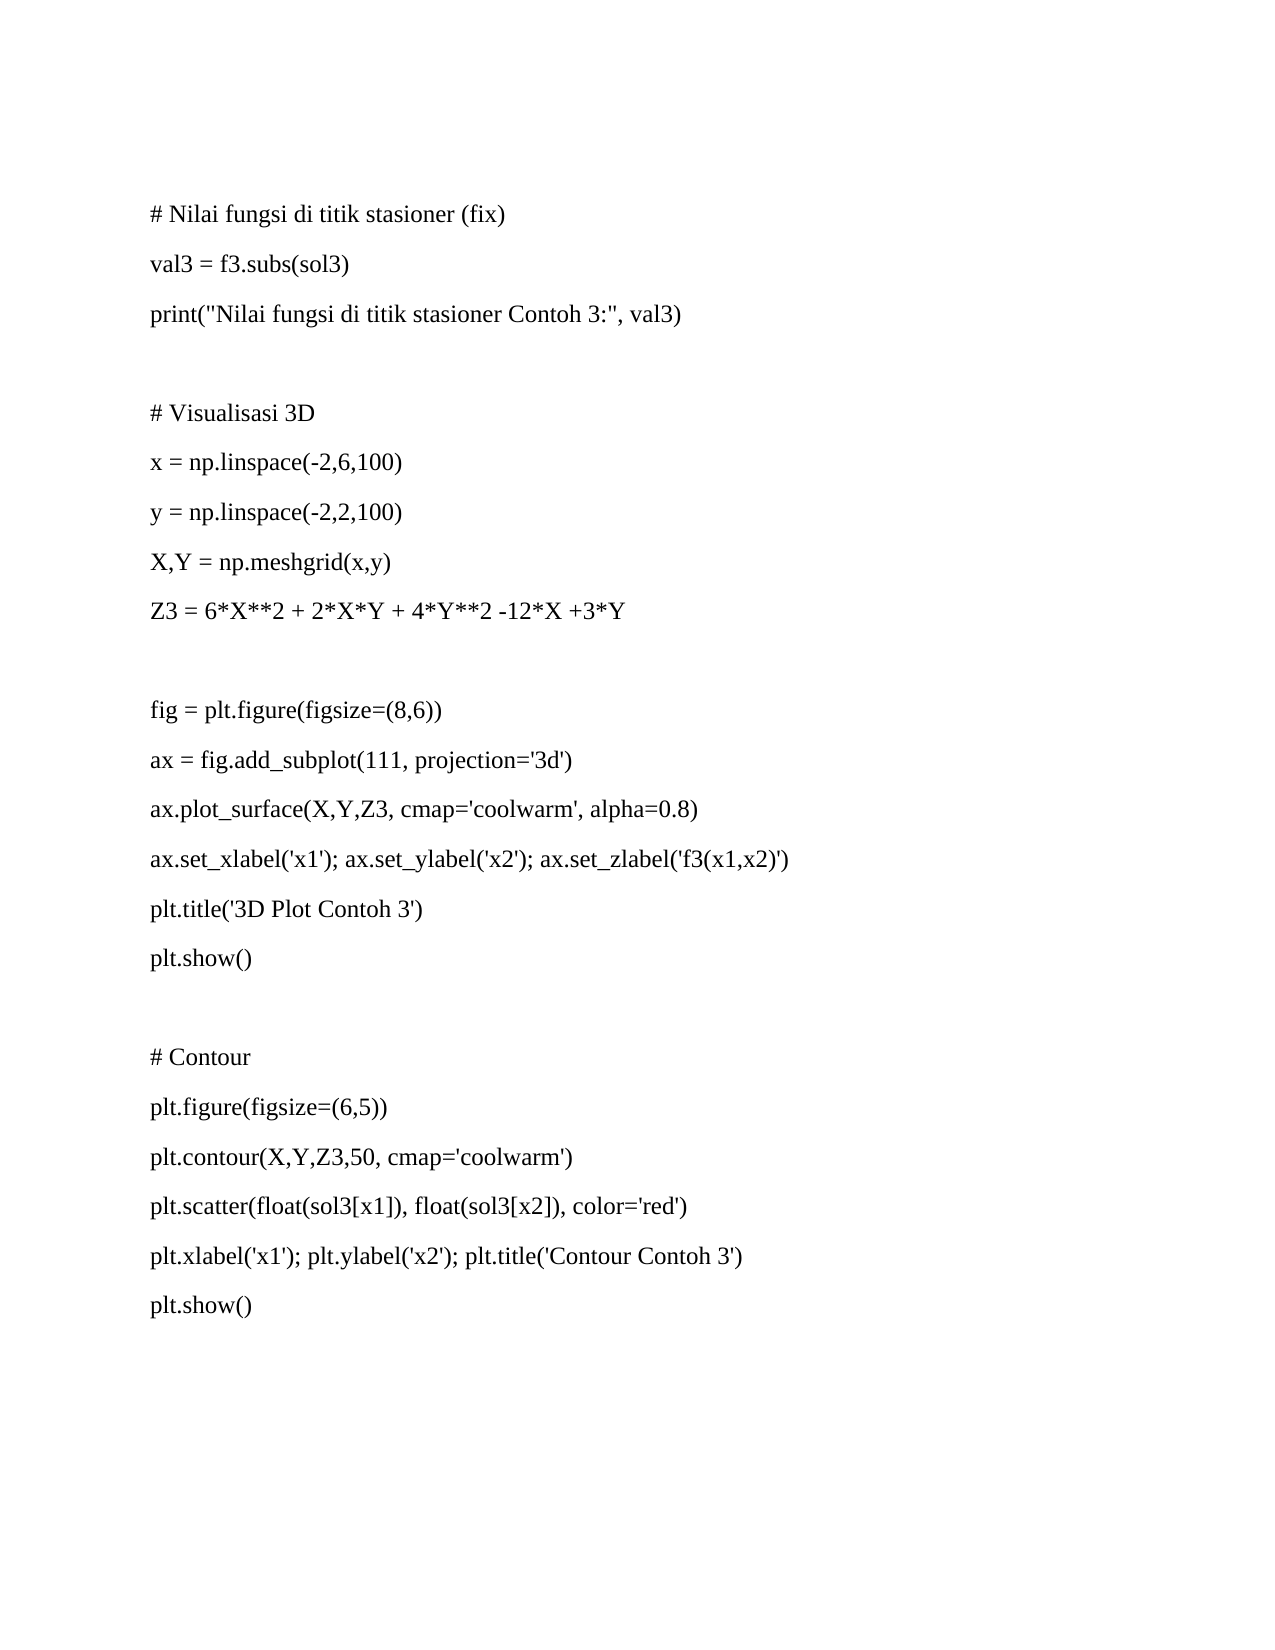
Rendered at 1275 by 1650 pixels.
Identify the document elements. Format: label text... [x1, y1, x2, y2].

text # Contour [150, 1042, 1125, 1071]
text plt.title('3D Plot Contoh 3') [150, 894, 1125, 922]
text # Visualisasi 3D [150, 398, 1125, 427]
text plt.contour(X,Y,Z3,50, cmap='coolwarm') [150, 1142, 1125, 1170]
text plt.show() [150, 1290, 1125, 1319]
text plt.figure(figsize=(6,5)) [150, 1092, 1125, 1121]
text plt.show() [150, 943, 1125, 972]
text y = np.linspace(-2,2,100) [150, 497, 1125, 526]
text ax.plot_surface(X,Y,Z3, cmap='coolwarm', alpha=0.8) [150, 794, 1125, 823]
text X,Y = np.meshgrid(x,y) [150, 547, 1125, 575]
text plt.scatter(float(sol3[x1]), float(sol3[x2]), color='red') [150, 1191, 1125, 1220]
text ax.set_xlabel('x1'); ax.set_ylabel('x2'); ax.set_zlabel('f3(x1,x2)') [150, 844, 1125, 873]
text ax = fig.add_subplot(111, projection='3d') [150, 745, 1125, 774]
text fig = plt.figure(figsize=(8,6)) [150, 695, 1125, 724]
text x = np.linspace(-2,6,100) [150, 447, 1125, 476]
text val3 = f3.subs(sol3) [150, 249, 1125, 278]
text print("Nilai fungsi di titik stasioner Contoh 3:", val3) [150, 299, 1125, 327]
text plt.xlabel('x1'); plt.ylabel('x2'); plt.title('Contour Contoh 3') [150, 1241, 1125, 1269]
text Z3 = 6*X**2 + 2*X*Y + 4*Y**2 -12*X +3*Y [150, 596, 1125, 625]
text # Nilai fungsi di titik stasioner (fix) [150, 199, 1125, 228]
